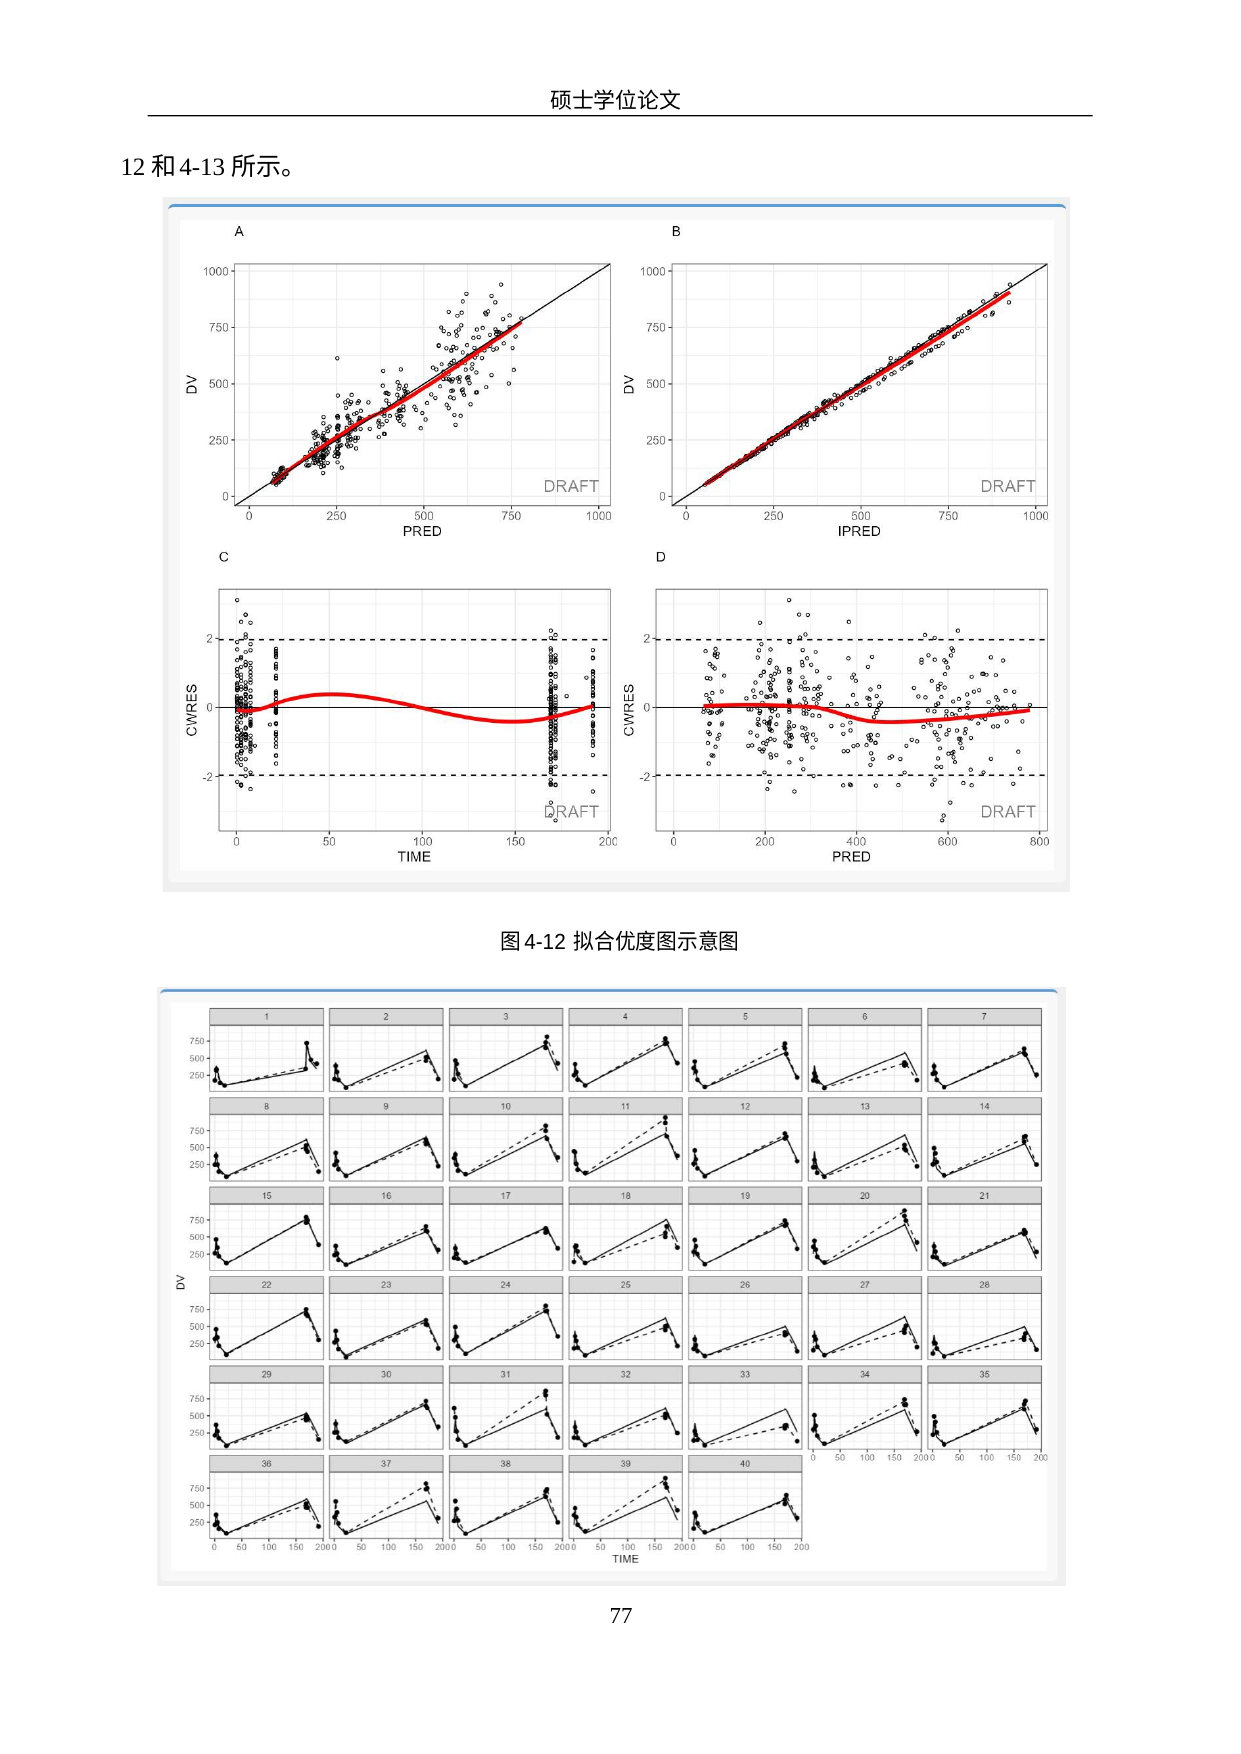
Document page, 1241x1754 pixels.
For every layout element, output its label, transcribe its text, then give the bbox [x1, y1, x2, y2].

picture [162, 197, 1071, 892]
text 图 4-12 拟合优度图示意图 [203, 924, 1036, 955]
picture [157, 987, 1067, 1586]
text 12 和 4-13 所示。 [120, 146, 1115, 182]
